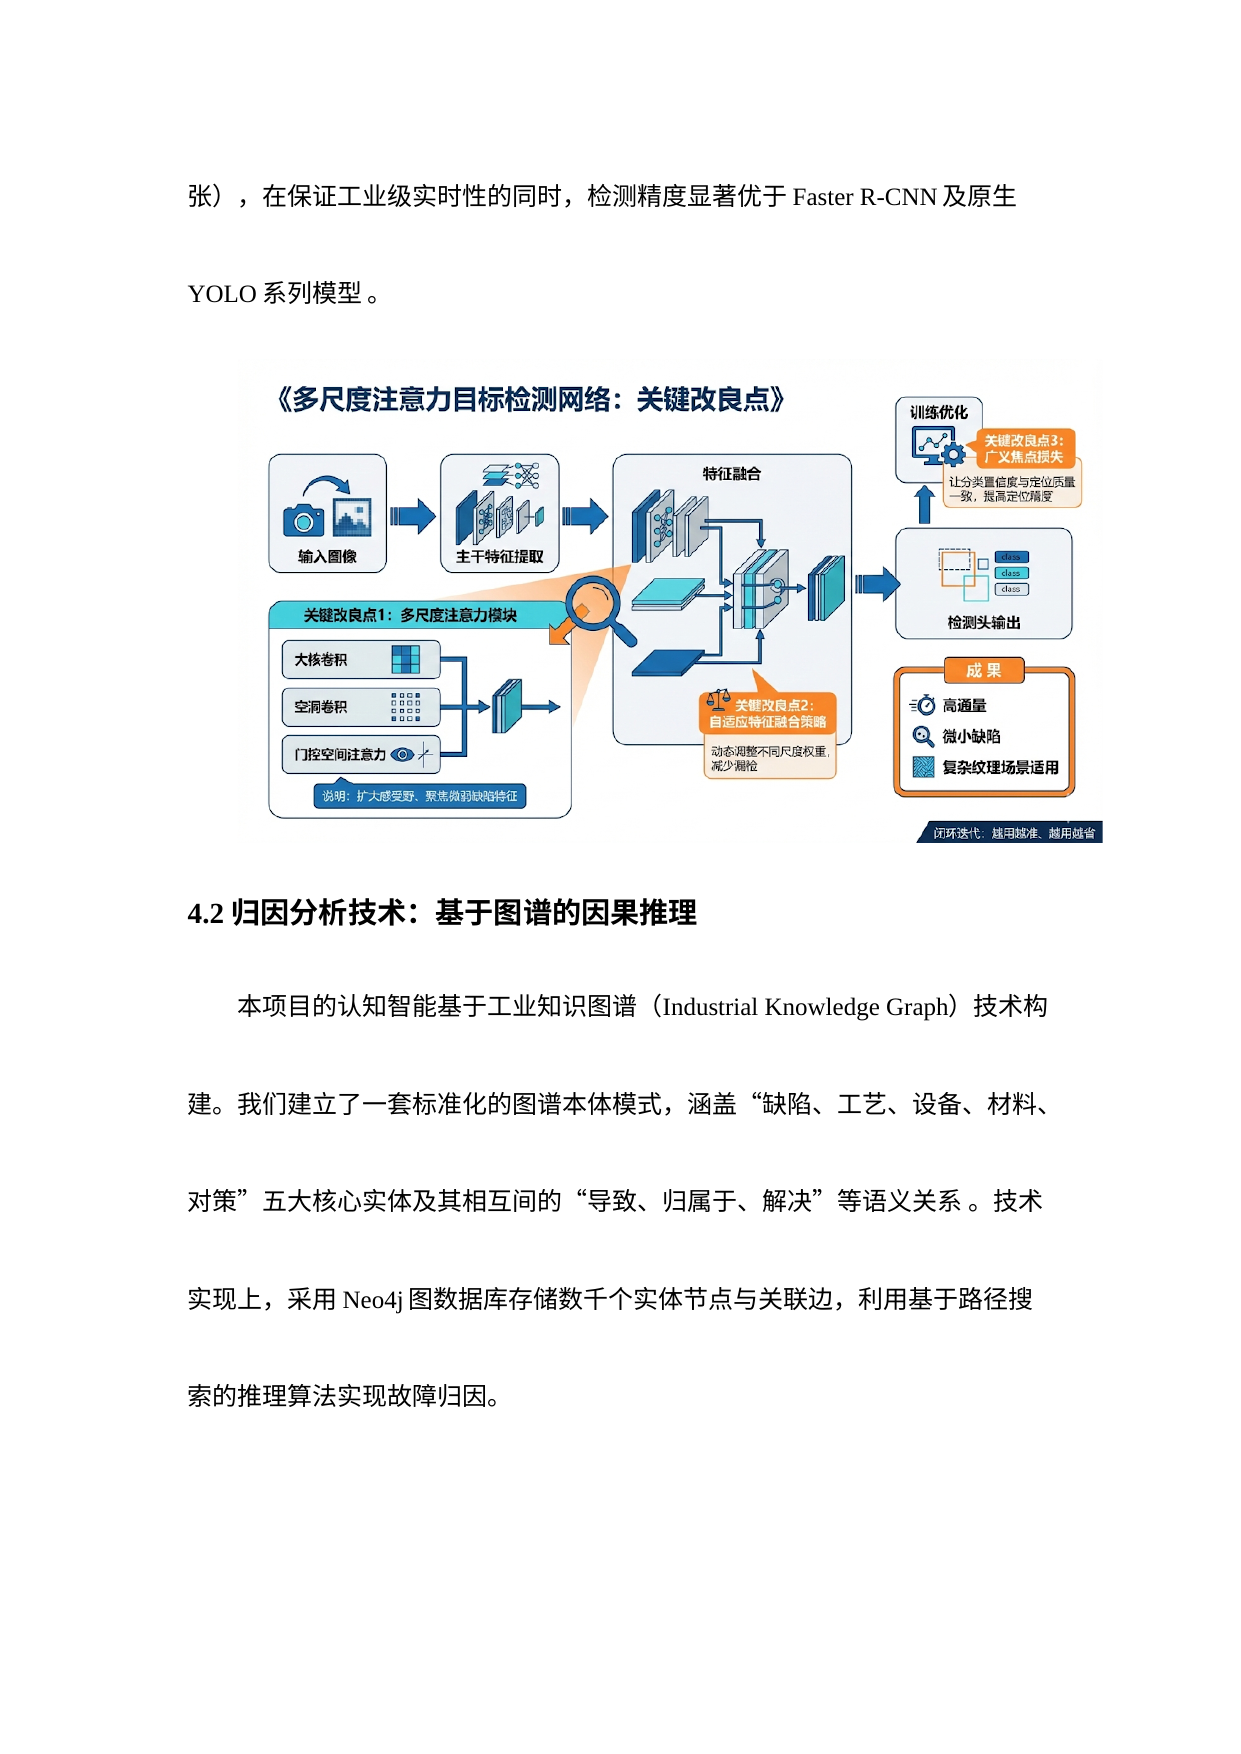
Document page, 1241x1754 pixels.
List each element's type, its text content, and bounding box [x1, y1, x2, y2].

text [187, 162, 1053, 324]
picture [237, 359, 1103, 843]
text 本项目的认知智能基于工业知识图谱（Industrial Knowledge Graph）技术构建。我们建立了一套标准化的图谱本体模式，涵盖“缺陷、工艺、设备、材料、对策”五大核心实体及其相互间的“导致、归属于、解决”等语义关系 。技术实现上，采用Neo4j图数据库存储数千个实体节点与关联边，利用基于路径搜索的推理算法实现故障归因。 [187, 972, 1053, 1427]
subtitle 4.2 归因分析技术：基于图谱的因果推理 [187, 878, 1053, 943]
